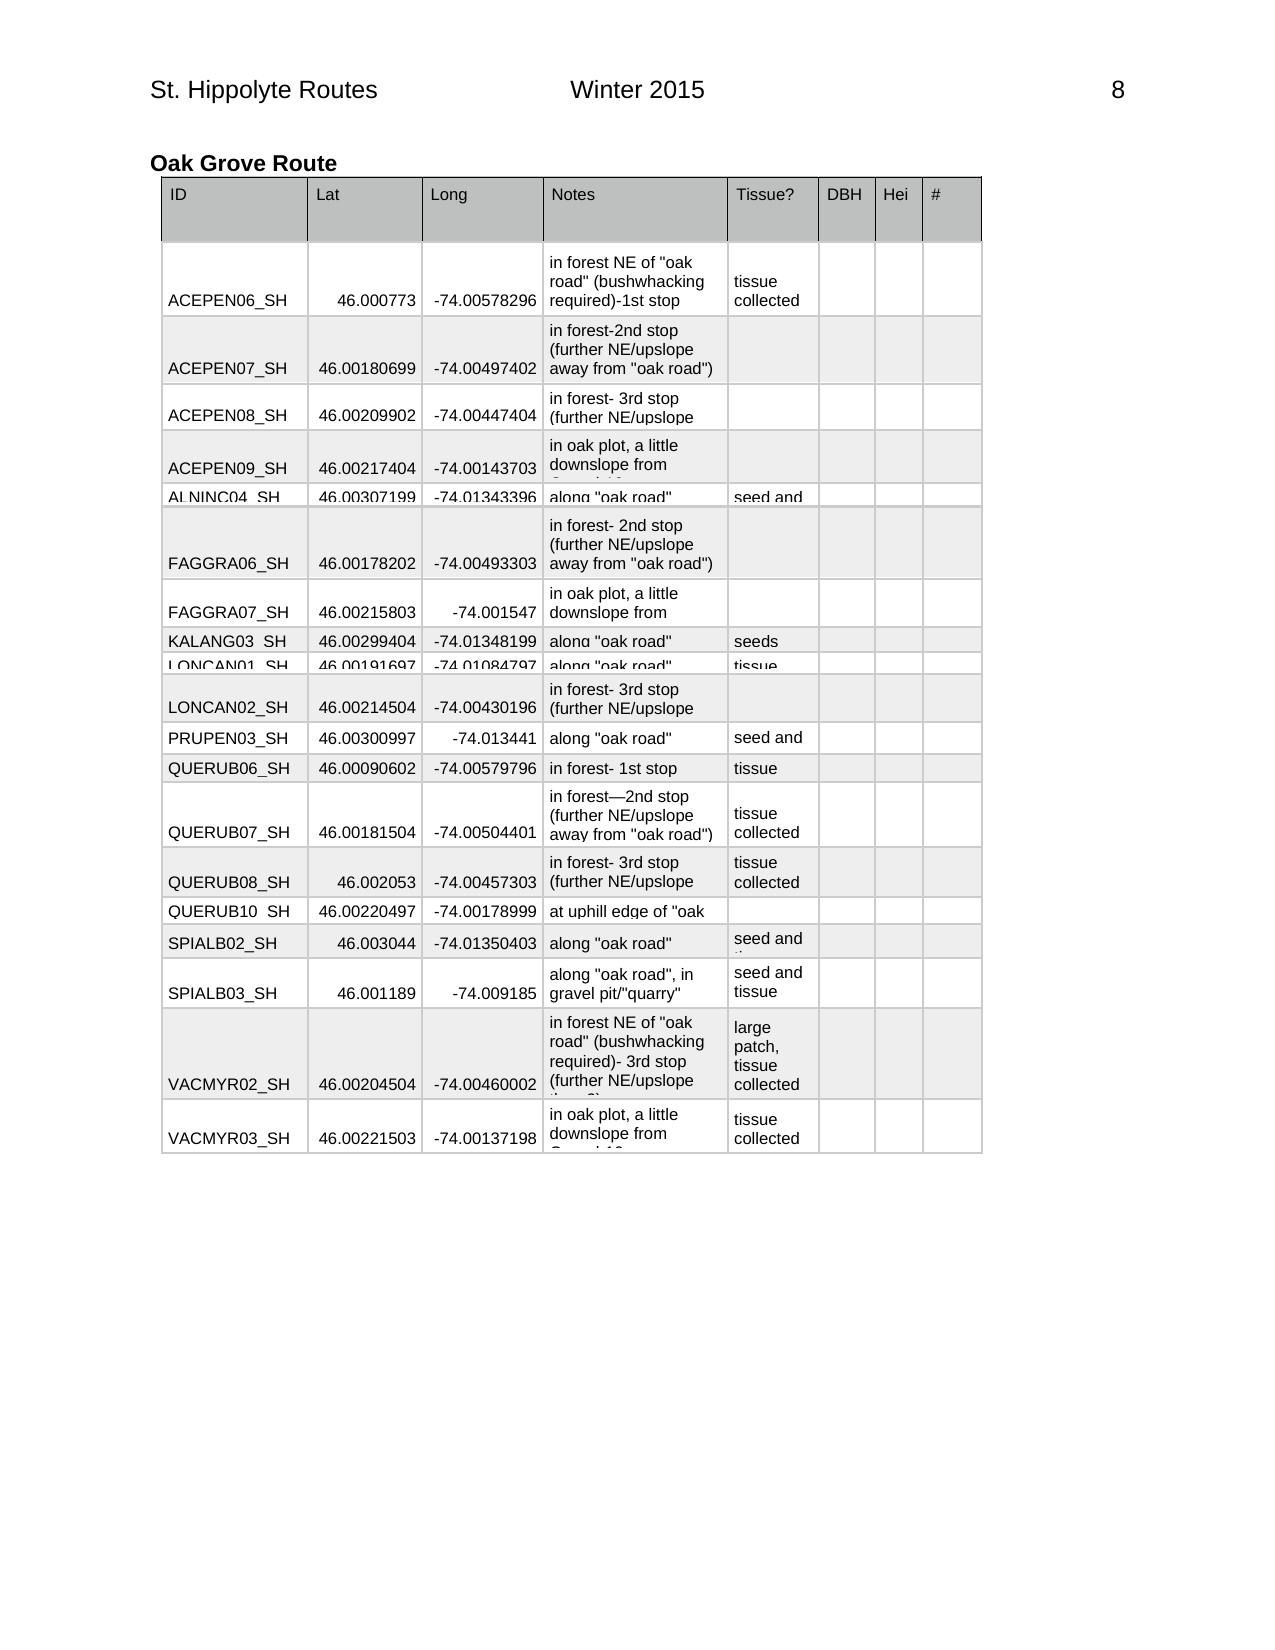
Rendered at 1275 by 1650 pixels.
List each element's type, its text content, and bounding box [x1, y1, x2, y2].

table_cell 46.00214504 [309, 675, 421, 721]
table_cell tissue collected [729, 783, 818, 846]
table_cell [876, 243, 922, 314]
table_cell [820, 723, 874, 752]
table_header ID [162, 178, 307, 241]
table_cell [820, 628, 874, 651]
table_header Hei [876, 178, 922, 241]
table_cell [876, 783, 922, 846]
table_cell [924, 508, 981, 577]
table_cell [820, 317, 874, 382]
table_cell [820, 1100, 874, 1152]
table_cell [820, 1009, 874, 1098]
table_cell -74.00578296 [423, 243, 542, 314]
table_cell 46.00191697 [309, 653, 421, 673]
table_cell along "oak road" [544, 628, 727, 651]
table_cell QUERUB08_SH [163, 848, 307, 896]
table_cell large patch, tissue collected [729, 1009, 818, 1098]
table_cell along "oak road" [544, 723, 727, 752]
table_cell -74.00497402 [423, 317, 542, 382]
table_header Long [423, 178, 543, 241]
table_cell in forest- 3rd stop (further NE/upslope than 2) [544, 848, 727, 896]
table_cell -74.01343396 [423, 484, 542, 505]
table_cell [729, 508, 818, 577]
table_cell tissue collected [729, 848, 818, 896]
table_cell 46.00299404 [309, 628, 421, 651]
table_header Lat [308, 178, 422, 241]
table_cell tissue collected [729, 755, 818, 781]
table_cell ACEPEN09_SH [163, 431, 307, 482]
table_cell along "oak road" [544, 484, 727, 505]
table_cell [729, 898, 818, 923]
table_cell tissue collected [729, 243, 818, 314]
table_header Notes [544, 178, 727, 241]
table_cell 46.00307199 [309, 484, 421, 505]
table_cell [924, 925, 981, 957]
table_cell -74.00493303 [423, 508, 542, 577]
table_cell -74.00447404 [423, 385, 542, 429]
table_cell -74.00504401 [423, 783, 542, 846]
table_cell [876, 1100, 922, 1152]
table_cell [924, 243, 981, 314]
table_cell [924, 959, 981, 1007]
table_cell [876, 628, 922, 651]
table_cell [924, 653, 981, 673]
table_cell in forest NE of "oak road" (bushwhacking required)-1st stop [544, 243, 727, 314]
table_cell [876, 959, 922, 1007]
table_cell along "oak road", in gravel pit/"quarry" [544, 959, 727, 1007]
table_cell [729, 675, 818, 721]
table_cell in forest-2nd stop (further NE/upslope away from "oak road") [544, 317, 727, 382]
table_cell [924, 783, 981, 846]
table_cell [820, 580, 874, 626]
table_header DBH [819, 178, 875, 241]
table_cell [924, 1100, 981, 1152]
table_cell [876, 1009, 922, 1098]
table_cell [876, 898, 922, 923]
table_cell ACEPEN07_SH [163, 317, 307, 382]
table_cell -74.013441 [423, 723, 542, 752]
table_cell 46.00090602 [309, 755, 421, 781]
table_cell [820, 484, 874, 505]
table_cell tissue collected [729, 653, 818, 673]
table_cell -74.001547 [423, 580, 542, 626]
table_cell -74.00460002 [423, 1009, 542, 1098]
table_cell [924, 484, 981, 505]
table_cell -74.01350403 [423, 925, 542, 957]
table_cell ALNINC04_SH [163, 484, 307, 505]
table_cell 46.00209902 [309, 385, 421, 429]
table_cell [729, 317, 818, 382]
table_cell [820, 508, 874, 577]
table_cell 46.000773 [309, 243, 421, 314]
table_cell [876, 508, 922, 577]
table_cell along "oak road" [544, 653, 727, 673]
table_cell 46.00180699 [309, 317, 421, 382]
table_cell [924, 580, 981, 626]
table_cell QUERUB10_SH [163, 898, 307, 923]
table_cell [820, 925, 874, 957]
table_cell in forest NE of "oak road" (bushwhacking required)- 3rd stop (further NE/upslope than 2) [544, 1009, 727, 1098]
table_cell [876, 431, 922, 482]
table_cell [820, 783, 874, 846]
table_cell 46.003044 [309, 925, 421, 957]
table_cell seed and tissue [729, 484, 818, 505]
table_cell [729, 431, 818, 482]
table_cell 46.002053 [309, 848, 421, 896]
table_cell [876, 755, 922, 781]
table_cell [876, 653, 922, 673]
table_cell [820, 898, 874, 923]
table_cell LONCAN01_SH [163, 653, 307, 673]
table_cell [876, 925, 922, 957]
table_cell FAGGRA07_SH [163, 580, 307, 626]
table_cell 46.00215803 [309, 580, 421, 626]
table_cell in forest- 2nd stop (further NE/upslope away from "oak road") [544, 508, 727, 577]
table_cell [924, 898, 981, 923]
table_cell -74.00143703 [423, 431, 542, 482]
table_cell [876, 385, 922, 429]
table_cell [820, 848, 874, 896]
table_cell in oak plot, a little downslope from Querub10 [544, 580, 727, 626]
table_cell [820, 675, 874, 721]
table_cell -74.009185 [423, 959, 542, 1007]
table_cell [924, 848, 981, 896]
table_cell SPIALB03_SH [163, 959, 307, 1007]
table_cell [876, 580, 922, 626]
table_cell [876, 675, 922, 721]
text Oak Grove Route [150, 150, 1125, 176]
table_cell [924, 431, 981, 482]
table_cell [924, 628, 981, 651]
table_cell 46.00220497 [309, 898, 421, 923]
table_cell [820, 385, 874, 429]
table_cell at uphill edge of "oak plot" [544, 898, 727, 923]
table_header # [923, 178, 981, 241]
table_cell in forest- 3rd stop (further NE/upslope than 2) [544, 385, 727, 429]
table_cell in oak plot, a little downslope from Querub10 [544, 431, 727, 482]
table_cell -74.00579796 [423, 755, 542, 781]
table_cell ACEPEN06_SH [163, 243, 307, 314]
table_cell [820, 243, 874, 314]
table_cell [924, 317, 981, 382]
table_cell ACEPEN08_SH [163, 385, 307, 429]
table_cell VACMYR03_SH [163, 1100, 307, 1152]
table_cell [820, 431, 874, 482]
table_cell -74.00457303 [423, 848, 542, 896]
table_cell -74.00137198 [423, 1100, 542, 1152]
table_cell seeds collected [729, 628, 818, 651]
table_cell -74.01348199 [423, 628, 542, 651]
table_cell [876, 317, 922, 382]
table_cell [876, 723, 922, 752]
table_cell PRUPEN03_SH [163, 723, 307, 752]
table_cell [924, 723, 981, 752]
table_cell in forest—2nd stop (further NE/upslope away from "oak road") [544, 783, 727, 846]
table_cell SPIALB02_SH [163, 925, 307, 957]
table_cell [820, 959, 874, 1007]
table_cell 46.00181504 [309, 783, 421, 846]
table_cell 46.00217404 [309, 431, 421, 482]
table_cell 46.00221503 [309, 1100, 421, 1152]
table_cell -74.01084797 [423, 653, 542, 673]
table_cell tissue collected [729, 1100, 818, 1152]
table_cell [729, 580, 818, 626]
table_cell in forest- 3rd stop (further NE/upslope than 2) [544, 675, 727, 721]
table_cell -74.00430196 [423, 675, 542, 721]
table_cell in oak plot, a little downslope from Querub10 [544, 1100, 727, 1152]
table_cell QUERUB07_SH [163, 783, 307, 846]
table_cell along "oak road" [544, 925, 727, 957]
table_cell [876, 484, 922, 505]
table_cell 46.00204504 [309, 1009, 421, 1098]
table_cell QUERUB06_SH [163, 755, 307, 781]
table_cell VACMYR02_SH [163, 1009, 307, 1098]
table_cell -74.00178999 [423, 898, 542, 923]
table_header Tissue? [728, 178, 818, 241]
table_cell [924, 385, 981, 429]
table_cell seed and tissue collected [729, 959, 818, 1007]
table_cell in forest- 1st stop [544, 755, 727, 781]
table_cell [820, 653, 874, 673]
table_cell 46.001189 [309, 959, 421, 1007]
table_cell 46.00178202 [309, 508, 421, 577]
table_cell [729, 385, 818, 429]
table_cell [924, 675, 981, 721]
table_cell 46.00300997 [309, 723, 421, 752]
table_cell [924, 1009, 981, 1098]
table_cell [924, 755, 981, 781]
table_cell seed and tissue [729, 723, 818, 752]
table_cell LONCAN02_SH [163, 675, 307, 721]
table_cell seed and tissue collected [729, 925, 818, 957]
table_cell FAGGRA06_SH [163, 508, 307, 577]
table_cell [876, 848, 922, 896]
table_cell [820, 755, 874, 781]
table_cell KALANG03_SH [163, 628, 307, 651]
